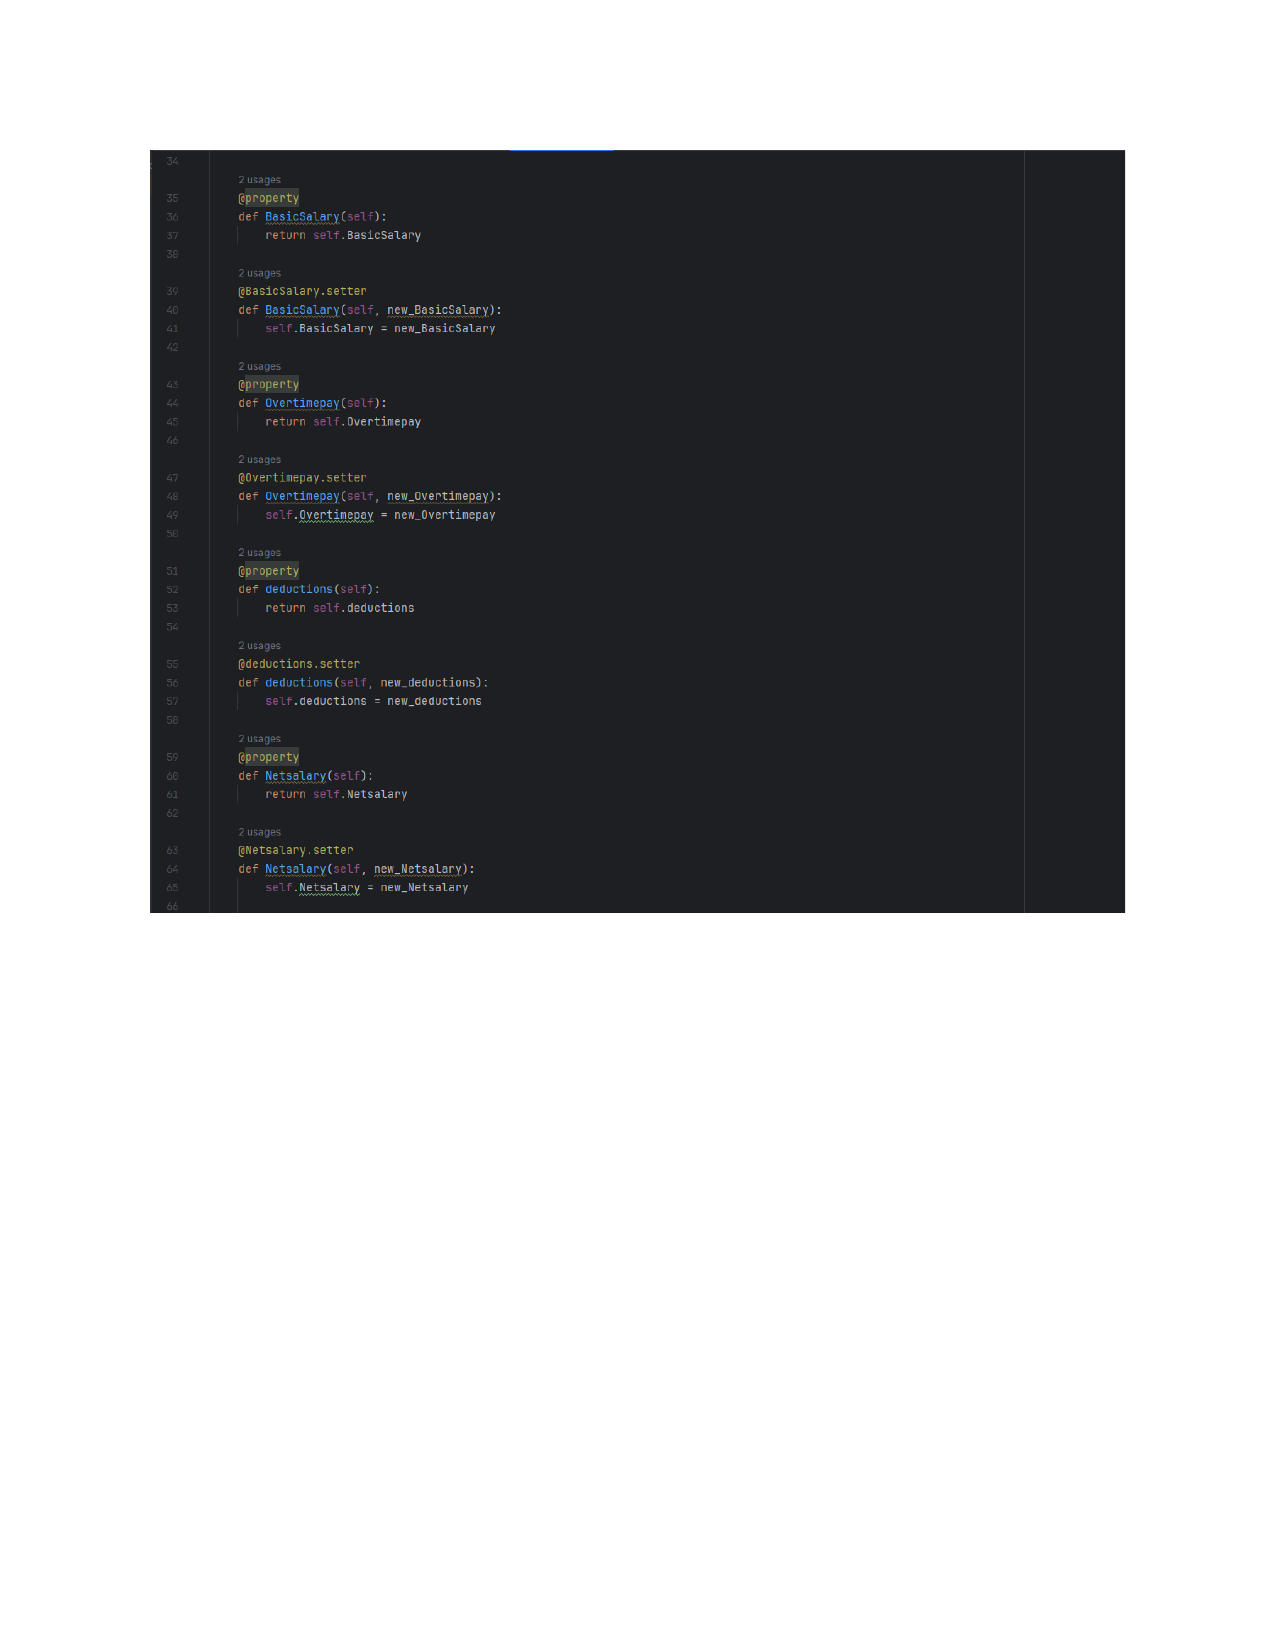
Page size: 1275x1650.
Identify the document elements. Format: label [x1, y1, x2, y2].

picture [150, 150, 1125, 913]
